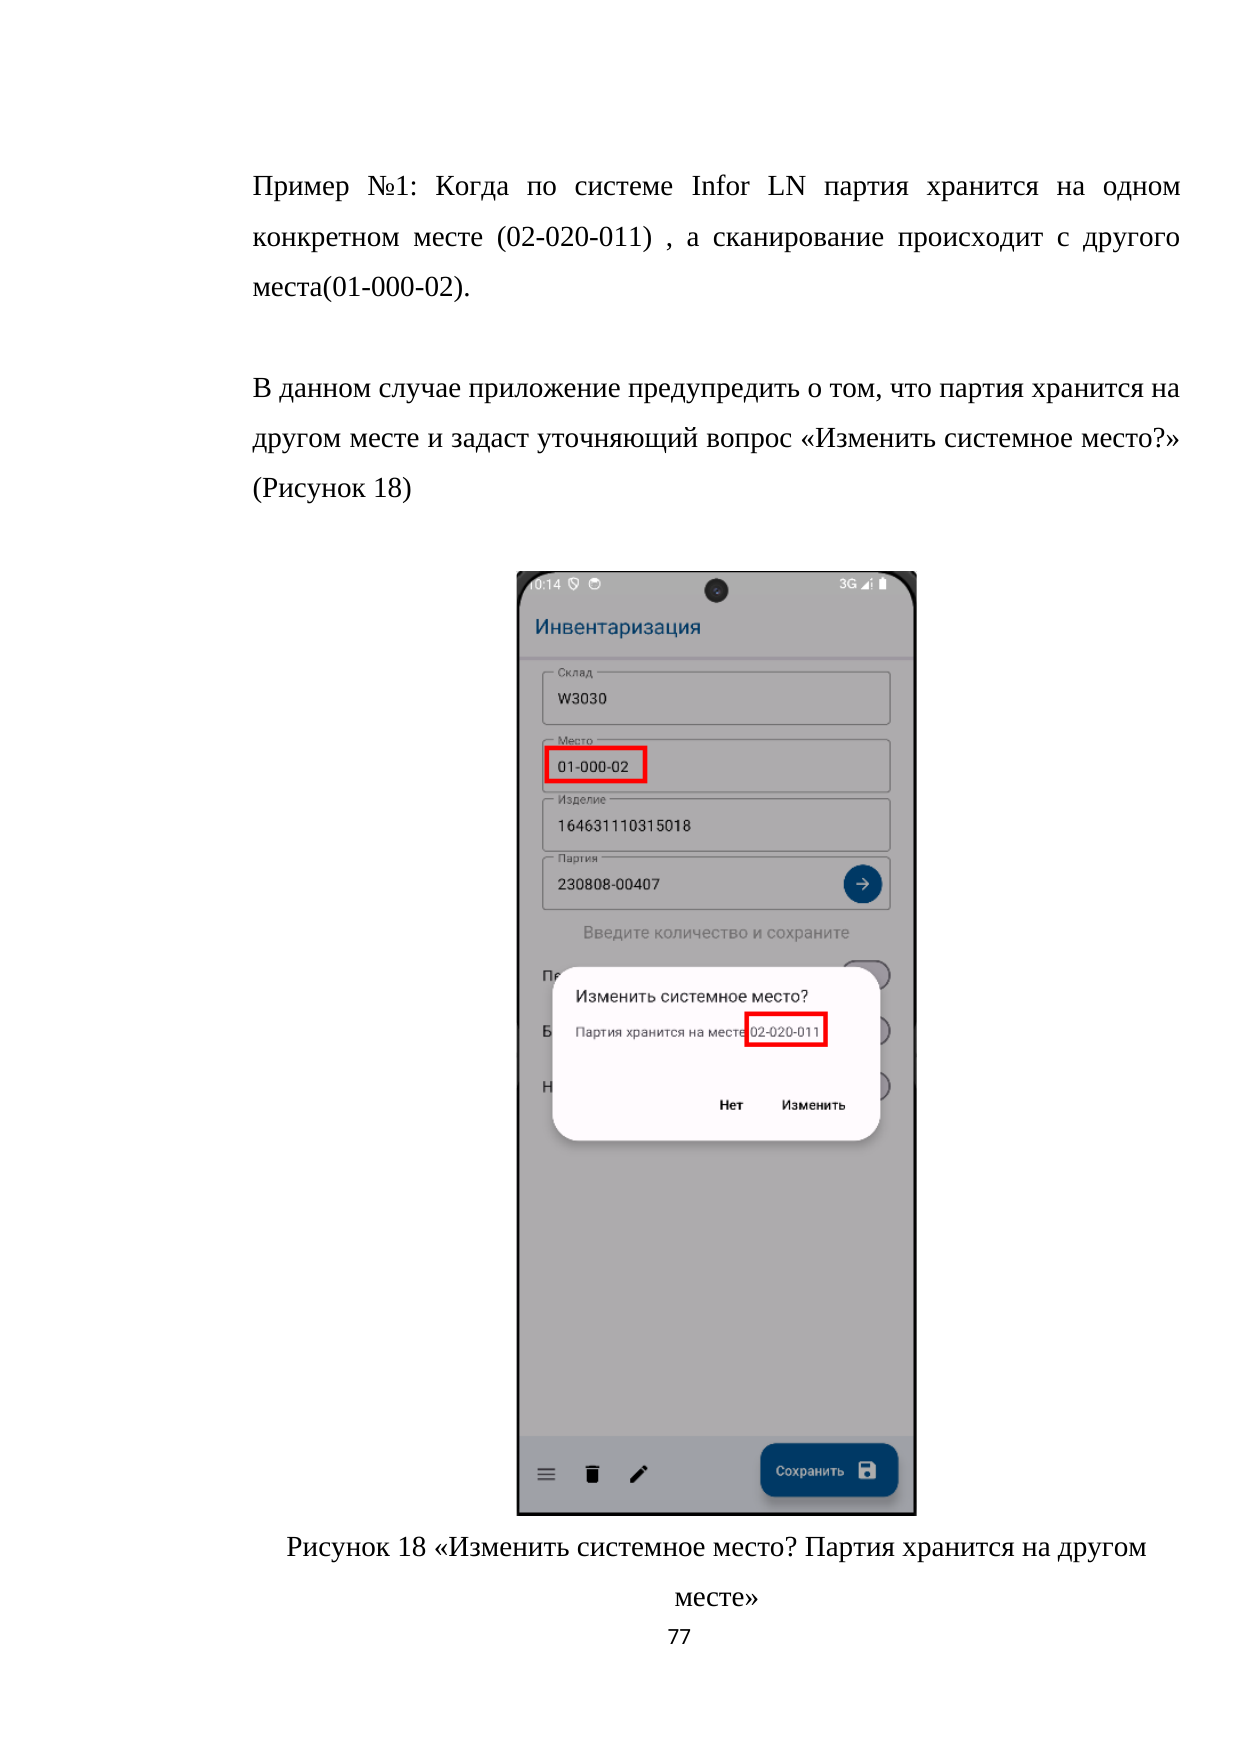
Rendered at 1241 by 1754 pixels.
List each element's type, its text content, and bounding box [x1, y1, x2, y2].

list В данном случае приложение предупредить о том, что партия хранится на другом месте и задаст уточняющий вопрос «Изменить системное место?» (Рисунок 18) [252, 370, 1181, 504]
list Пример №1: Когда по системе Infor LN партия хранится на одном конкретном месте (02-020-011) , а сканирование происходит с другого места(01-000-02). [252, 168, 1181, 303]
list Рисунок 18 «Изменить системное место? Партия хранится на другом месте» [252, 1529, 1181, 1613]
picture [516, 571, 917, 1516]
